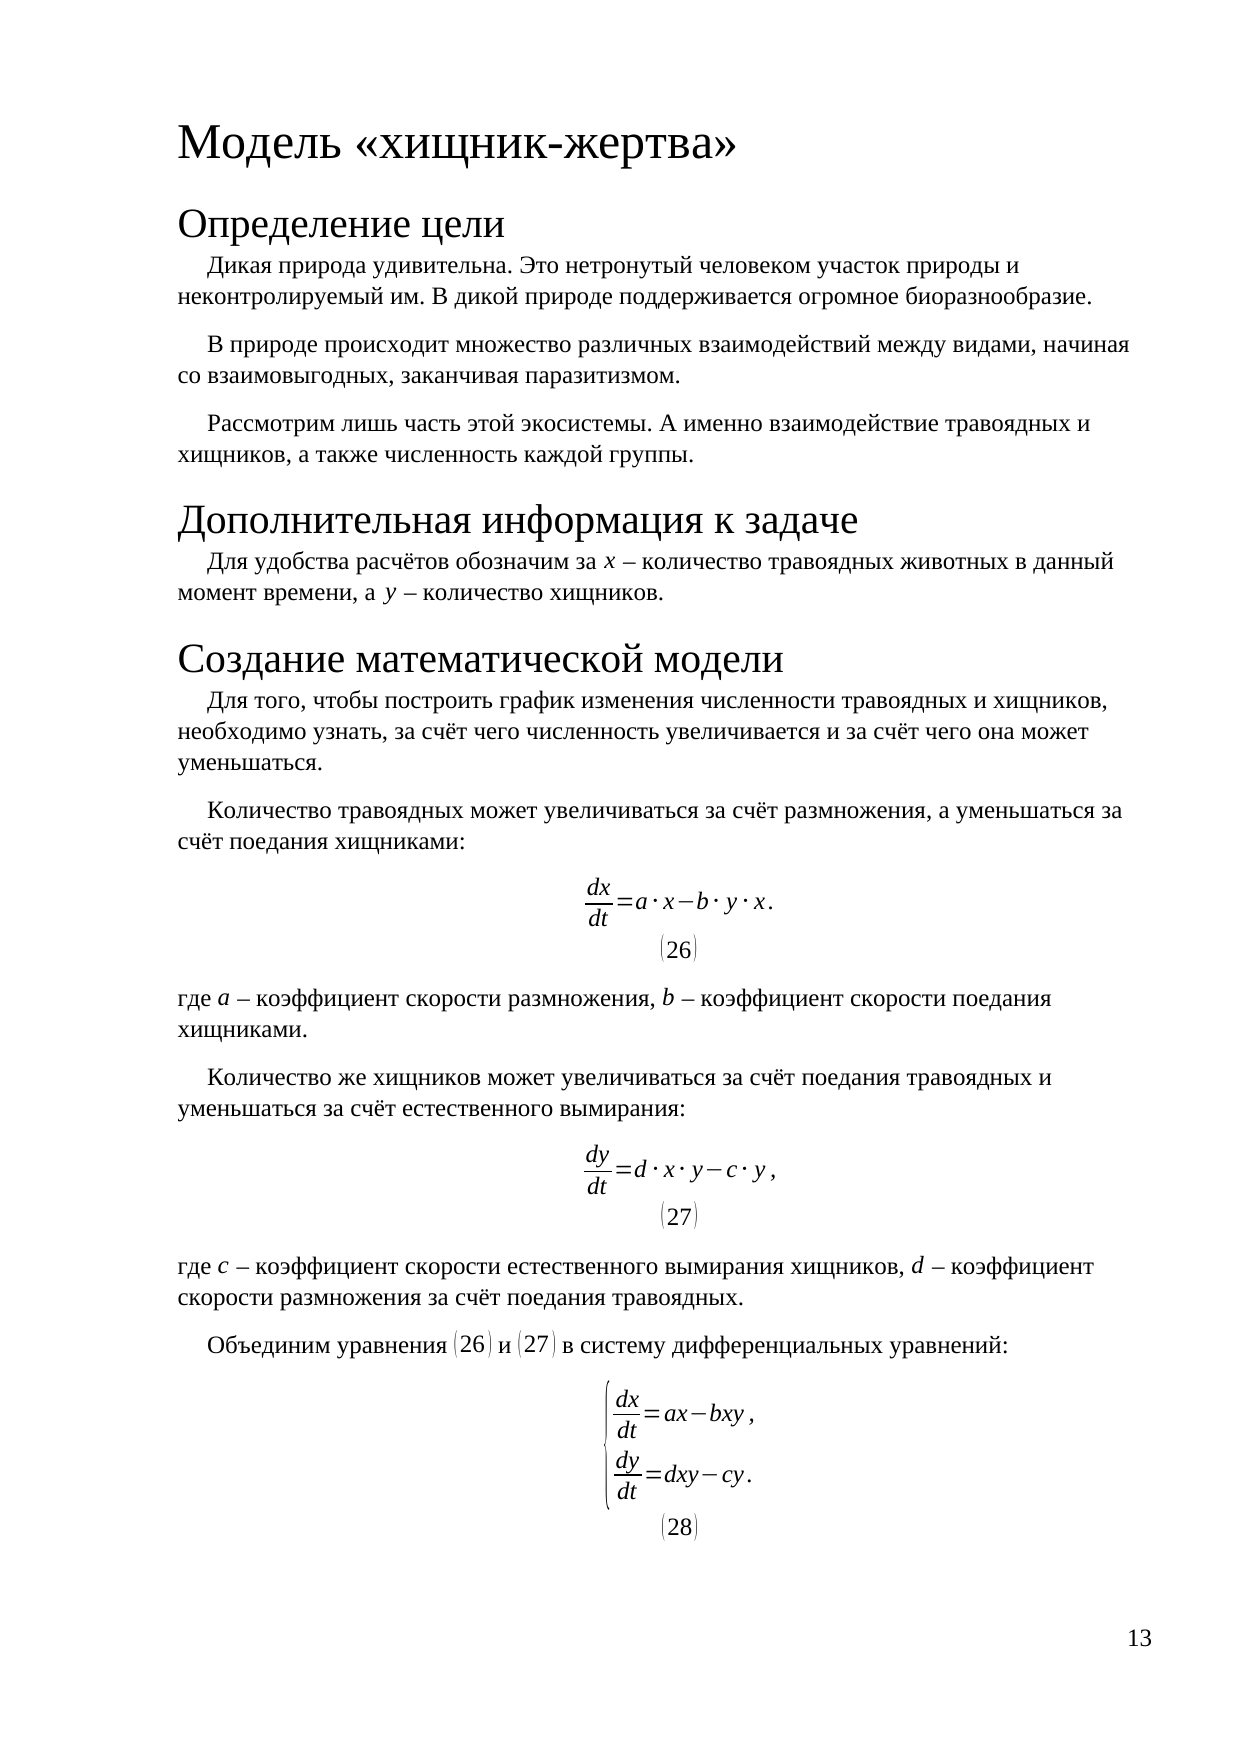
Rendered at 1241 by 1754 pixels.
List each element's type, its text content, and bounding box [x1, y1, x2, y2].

text Объединим уравнения и в систему дифференциальных уравнений: [177, 1329, 1152, 1360]
text В природе происходит множество различных взаимодействий между видами, начиная со взаимовыгодных, заканчивая паразитизмом. [177, 329, 1152, 389]
text где – коэффициент скорости естественного вымирания хищников, – коэффициент скорости размножения за счёт поедания травоядных. [177, 1251, 1152, 1311]
text Для того, чтобы построить график изменения численности травоядных и хищников, необходимо узнать, за счёт чего численность увеличивается и за счёт чего она может уменьшаться. [177, 685, 1152, 776]
text где – коэффициент скорости размножения, – коэффициент скорости поедания хищниками. [177, 983, 1152, 1043]
text Количество травоядных может увеличиваться за счёт размножения, а уменьшаться за счёт поедания хищниками: [177, 795, 1152, 855]
text Рассмотрим лишь часть этой экосистемы. А именно взаимодействие травоядных и хищников, а также численность каждой группы. [177, 408, 1152, 467]
text Количество же хищников может увеличиваться за счёт поедания травоядных и уменьшаться за счёт естественного вымирания: [177, 1062, 1152, 1122]
text Дикая природа удивительна. Это нетронутый человеком участок природы и неконтролируемый им. В дикой природе поддерживается огромное биоразнообразие. [177, 250, 1152, 310]
subtitle Модель «хищник-жертва» [177, 111, 1152, 169]
subtitle Дополнительная информация к задаче [177, 495, 1152, 543]
text Для удобства расчётов обозначим за – количество травоядных животных в данный момент времени, а – количество хищников. [177, 546, 1152, 606]
subtitle Определение цели [177, 198, 1152, 246]
subtitle Создание математической модели [177, 633, 1152, 681]
